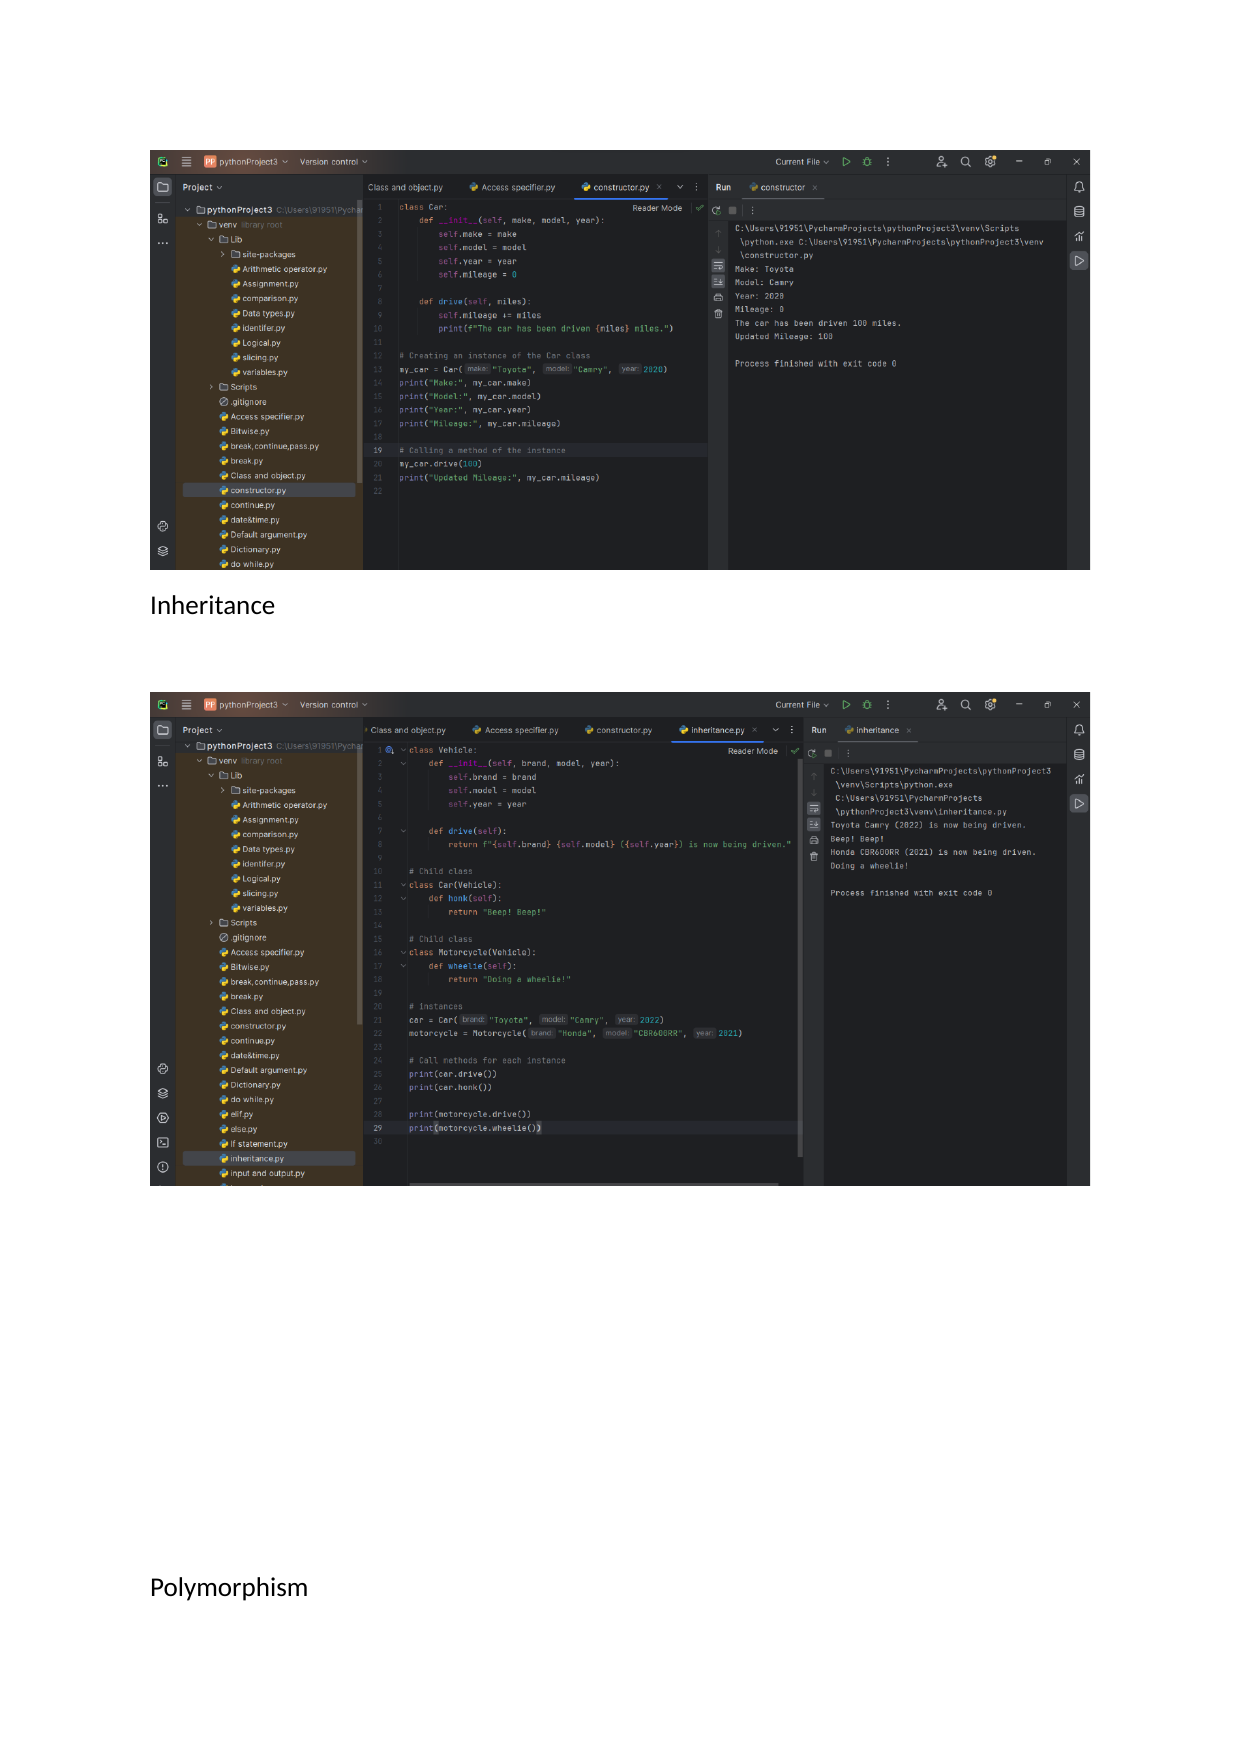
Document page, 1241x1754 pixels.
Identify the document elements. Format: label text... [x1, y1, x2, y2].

text Inheritance [150, 588, 1090, 621]
picture [150, 692, 1091, 1186]
text Polymorphism [150, 1570, 1090, 1603]
picture [150, 150, 1091, 570]
